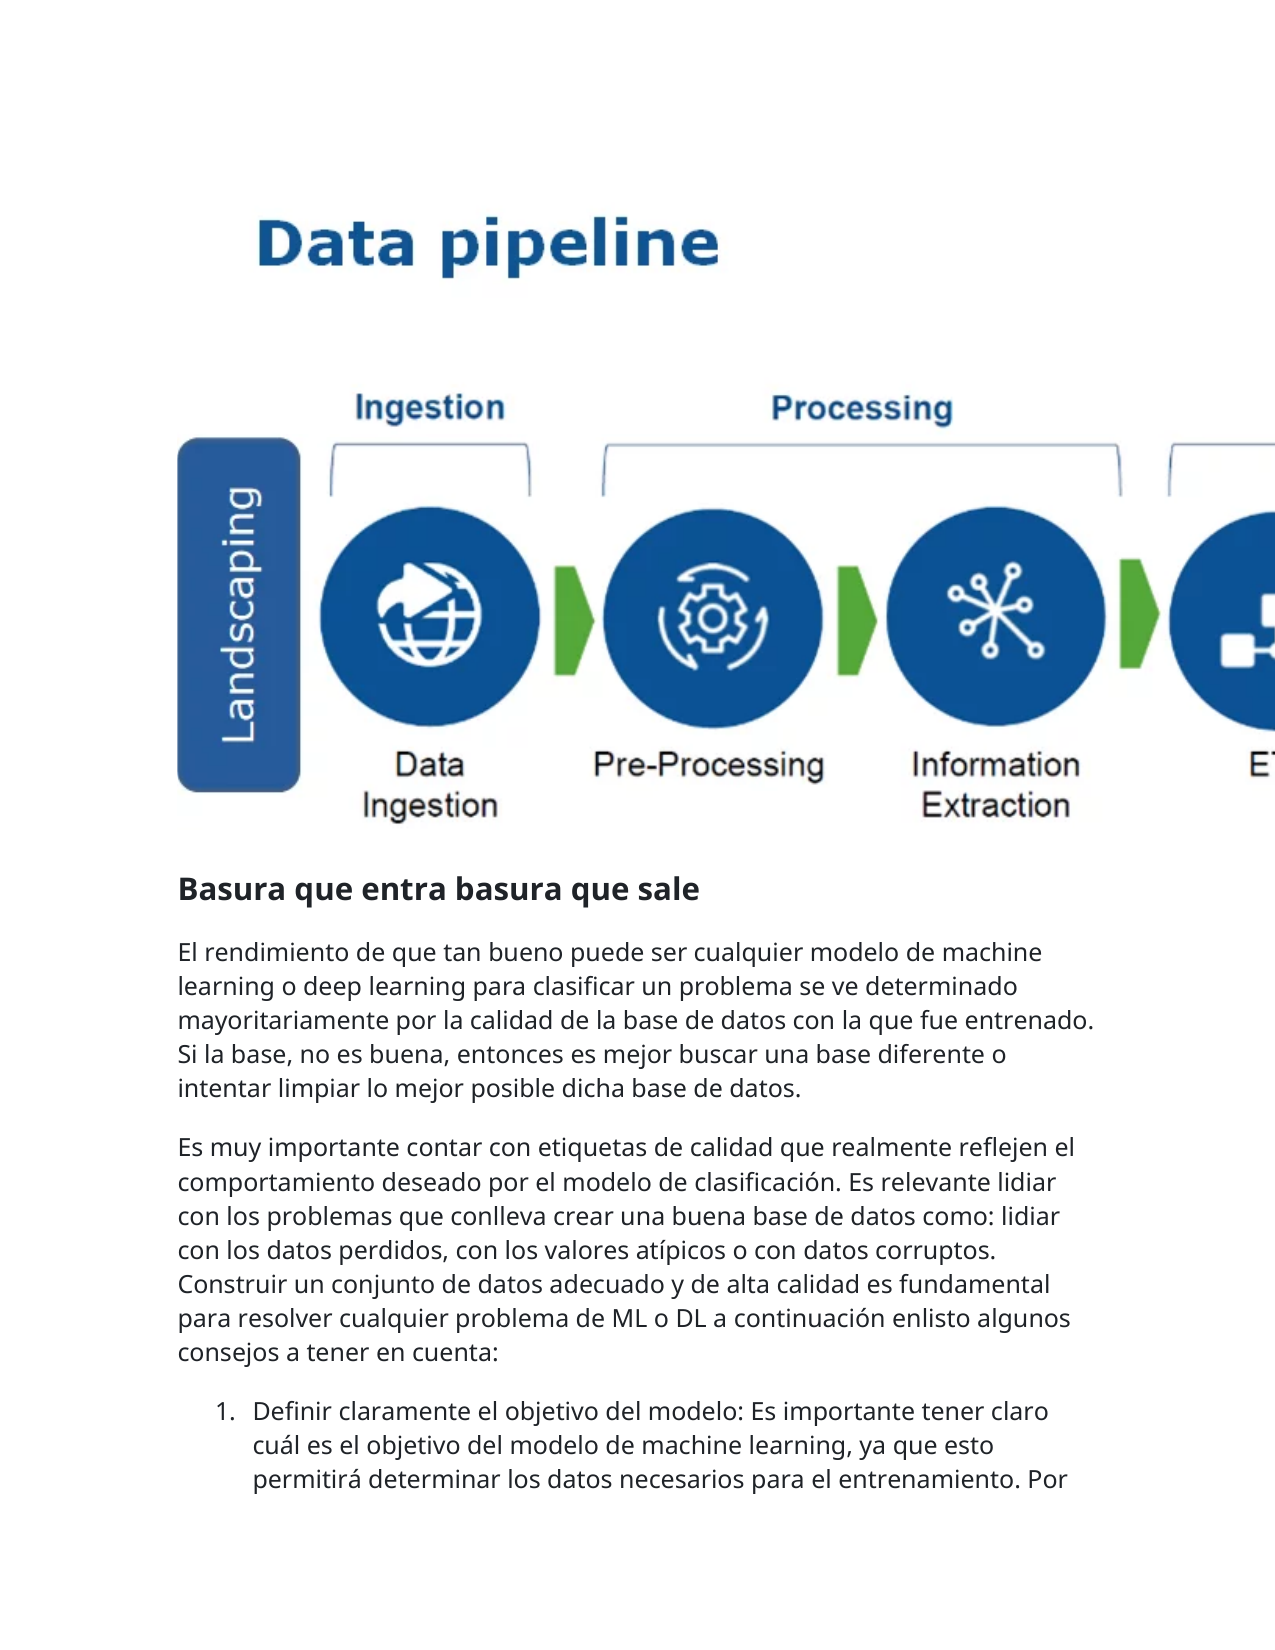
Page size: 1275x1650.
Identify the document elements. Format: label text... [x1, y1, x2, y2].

text Es muy importante contar con etiquetas de calidad que realmente reflejen el comportamiento deseado por el modelo de clasificación. Es relevante lidiar con los problemas que conlleva crear una buena base de datos como: lidiar con los datos perdidos, con los valores atípicos o con datos corruptos. Construir un conjunto de datos adecuado y de alta calidad es fundamental para resolver cualquier problema de ML o DL a continuación enlisto algunos consejos a tener en cuenta: [177, 1130, 1098, 1368]
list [215, 1393, 1098, 1496]
text El rendimiento de que tan bueno puede ser cualquier modelo de machine learning o deep learning para clasificar un problema se ve determinado mayoritariamente por la calidad de la base de datos con la que fue entrenado. Si la base, no es buena, entonces es mejor buscar una base diferente o intentar limpiar lo mejor posible dicha base de datos. [177, 935, 1098, 1105]
text Basura que entra basura que sale [177, 867, 1098, 910]
picture [177, 147, 1275, 830]
